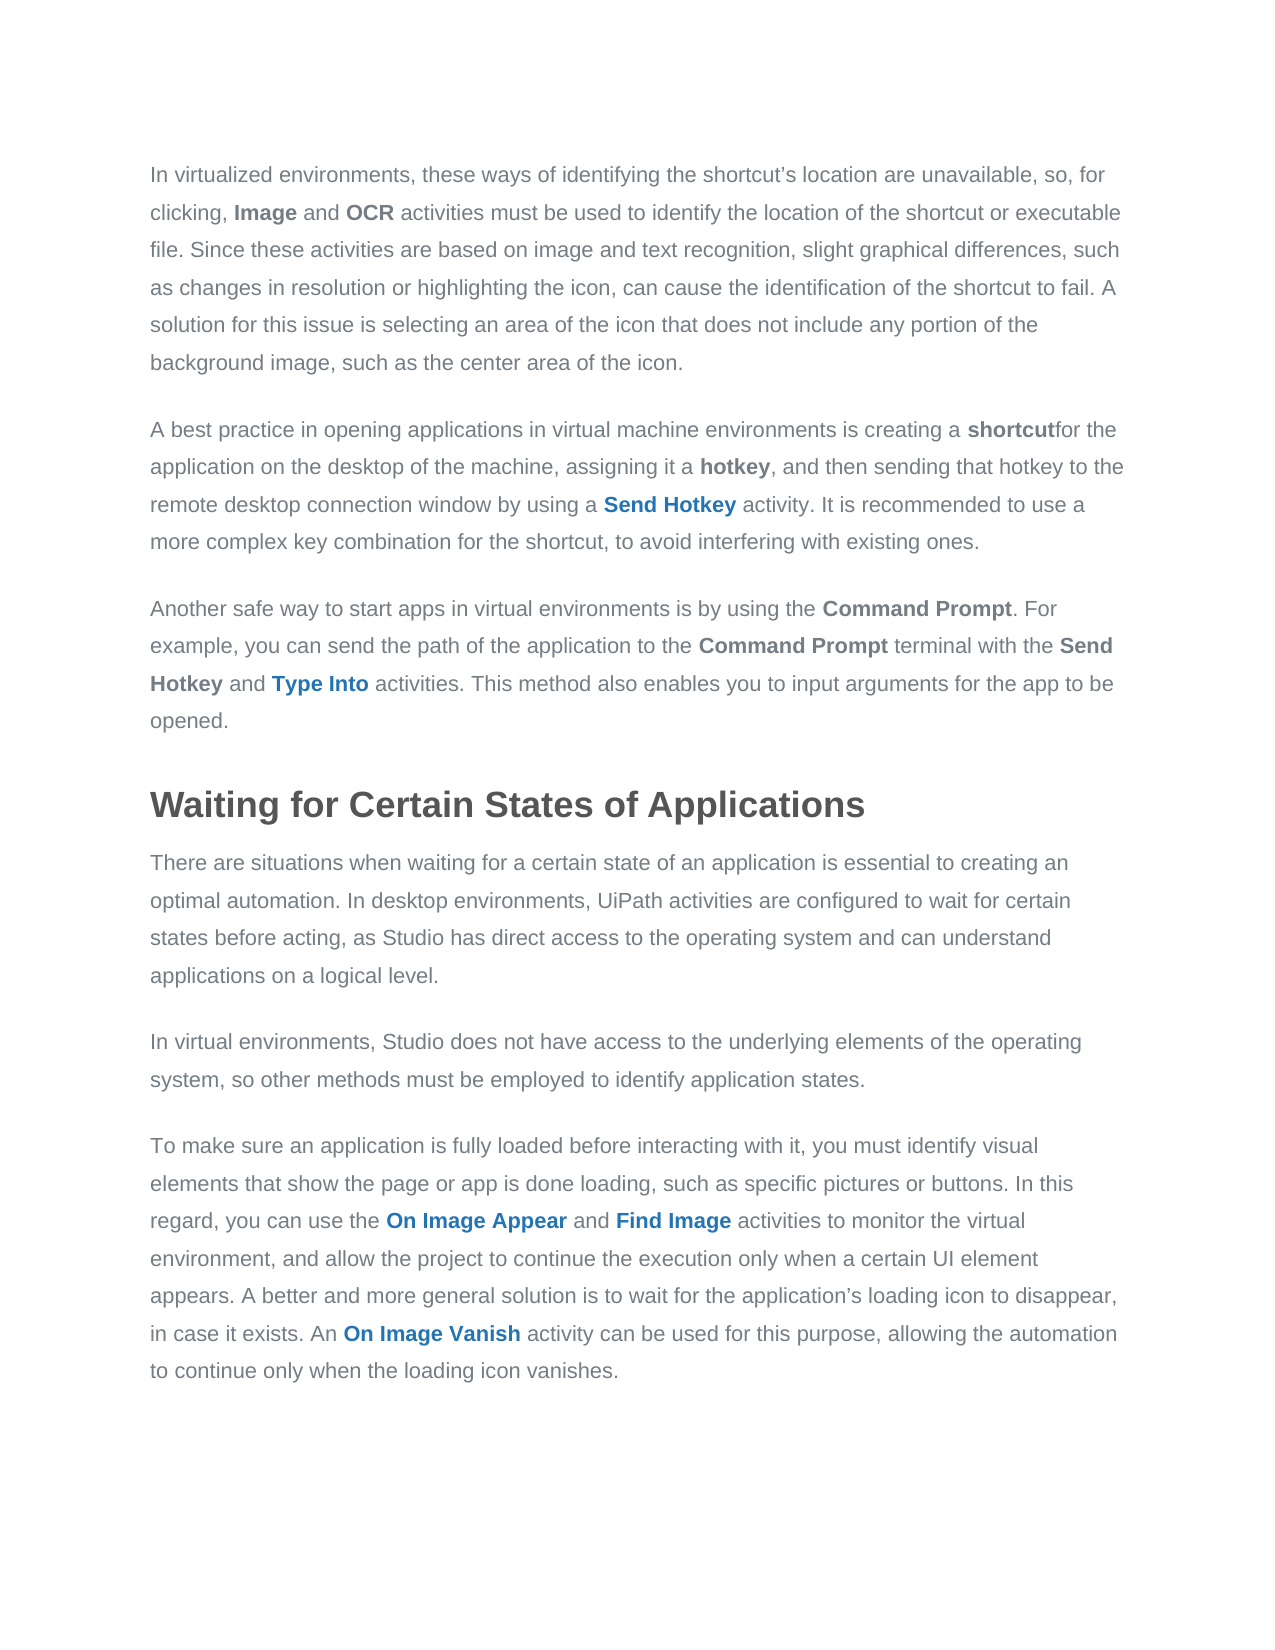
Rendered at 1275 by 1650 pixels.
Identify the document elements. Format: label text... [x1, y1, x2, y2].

text To make sure an application is fully loaded before interacting with it, you must identify visual elements that show the page or app is done loading, such as specific pictures or buttons. In this regard, you can use the On Image Appear and Find Image activities to monitor the virtual environment, and allow the project to continue the execution only when a certain UI element appears. A better and more general solution is to wait for the application’s loading icon to disappear, in case it exists. An On Image Vanish activity can be used for this purpose, allowing the automation to continue only when the loading icon vanishes. [150, 1121, 1125, 1384]
text In virtual environments, Studio does not have access to the underlying elements of the operating system, so other methods must be employed to identify application states. [150, 1017, 1125, 1092]
text In virtualized environments, these ways of identifying the shortcut’s location are unavailable, so, for clicking, Image and OCR activities must be used to identify the location of the shortcut or executable file. Since these activities are based on image and text recognition, slight graphical differences, such as changes in resolution or highlighting the icon, can cause the identification of the shortcut to fail. A solution for this issue is selecting an area of the icon that does not include any portion of the background image, such as the center area of the icon. [150, 150, 1125, 375]
subtitle Waiting for Certain States of Applications [150, 783, 1125, 825]
text Another safe way to start apps in virtual environments is by using the Command Prompt. For example, you can send the path of the application to the Command Prompt terminal with the Send Hotkey and Type Into activities. This method also enables you to input arguments for the app to be opened. [150, 583, 1125, 733]
text A best practice in opening applications in virtual machine environments is creating a shortcutfor the application on the desktop of the machine, assigning it a hotkey, and then sending that hotkey to the remote desktop connection window by using a Send Hotkey activity. It is recommended to use a more complex key combination for the shortcut, to avoid interfering with existing ones. [150, 404, 1125, 554]
text There are situations when waiting for a certain state of an application is essential to creating an optimal automation. In desktop environments, UiPath activities are configured to wait for certain states before acting, as Studio has direct access to the operating system and can understand applications on a logical level. [150, 838, 1125, 988]
